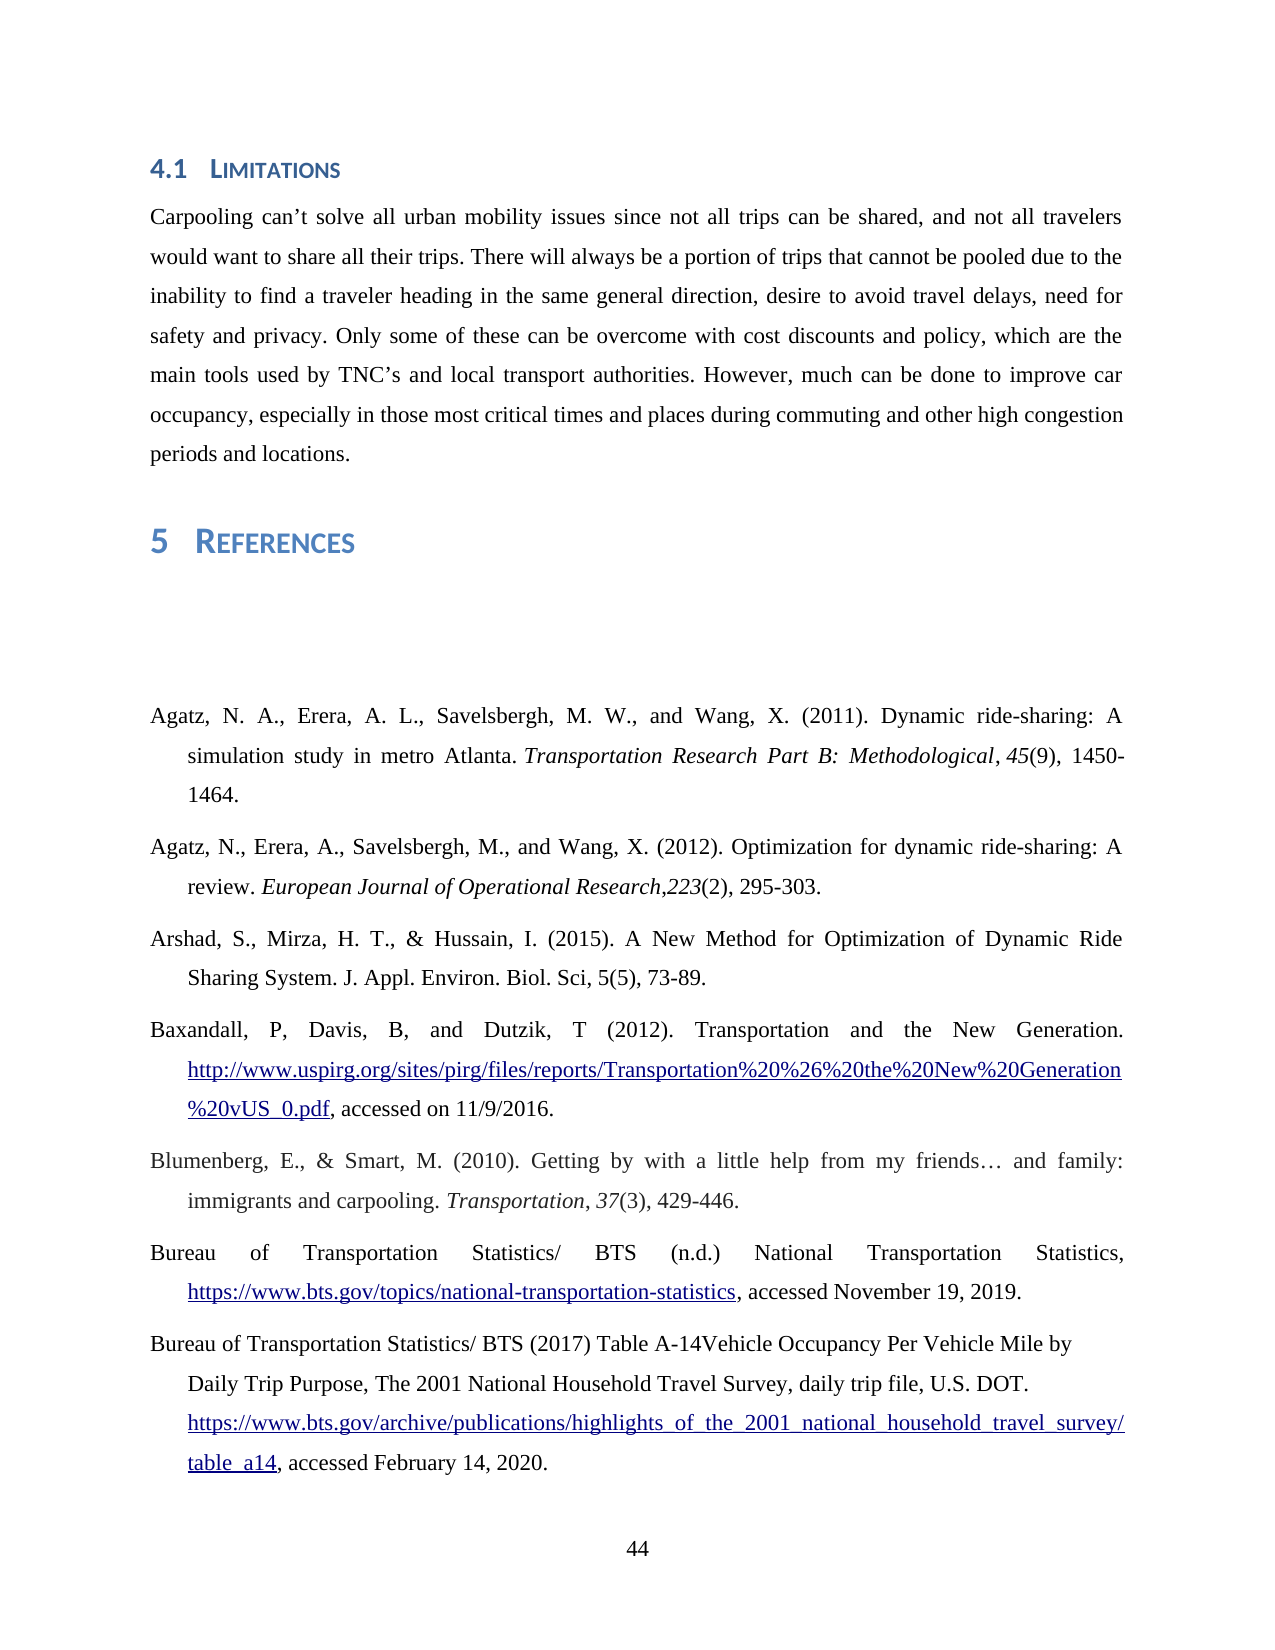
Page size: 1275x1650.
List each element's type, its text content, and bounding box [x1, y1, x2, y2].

subtitle References [150, 517, 1125, 563]
text Agatz, N. A., Erera, A. L., Savelsbergh, M. W., and Wang, X. (2011). Dynamic ride-sharing: A simulation study in metro Atlanta. Transportation Research Part B: Methodological, 45(9), 1450-1464. [150, 729, 1125, 808]
text Baxandall, P, Davis, B, and Dutzik, T (2012). Transportation and the New Generation. http://www.uspirg.org/sites/pirg/files/reports/Transportation%20%26%20the%20New%20Generation%20vUS_0.pdf, accessed on 11/9/2016. [150, 1043, 1125, 1122]
text Carpooling can’t solve all urban mobility issues since not all trips can be shared, and not all travelers would want to share all their trips. There will always be a portion of trips that cannot be pooled due to the inability to find a traveler heading in the same general direction, desire to avoid travel delays, need for safety and privacy. Only some of these can be overcome with cost discounts and policy, which are the main tools used by TNC’s and local transport authorities. However, much can be done to improve car occupancy, especially in those most critical times and places during commuting and other high congestion periods and locations. [150, 203, 1125, 467]
text Blumenberg, E., & Smart, M. (2010). Getting by with a little help from my friends… and family: immigrants and carpooling. Transportation, 37(3), 429-446. [150, 1174, 1125, 1213]
subtitle Limitations [150, 150, 1125, 186]
text Bureau of Transportation Statistics/ BTS (n.d.) National Transportation Statistics, https://www.bts.gov/topics/national-transportation-statistics, accessed November 19, 2019. [150, 1239, 1125, 1304]
text Bureau of Transportation Statistics/ BTS (2017) Table A-14Vehicle Occupancy Per Vehicle Mile by Daily Trip Purpose, The 2001 National Household Travel Survey, daily trip file, U.S. DOT. https://www.bts.gov/archive/publications/highlights_of_the_2001_national_household_travel_survey/table_a14, accessed February 14, 2020. [150, 1330, 1125, 1475]
text Agatz, N., Erera, A., Savelsbergh, M., and Wang, X. (2012). Optimization for dynamic ride-sharing: A review. European Journal of Operational Research,223(2), 295-303. [150, 860, 1125, 899]
text Arshad, S., Mirza, H. T., & Hussain, I. (2015). A New Method for Optimization of Dynamic Ride Sharing System. J. Appl. Environ. Biol. Sci, 5(5), 73-89. [150, 951, 1125, 991]
